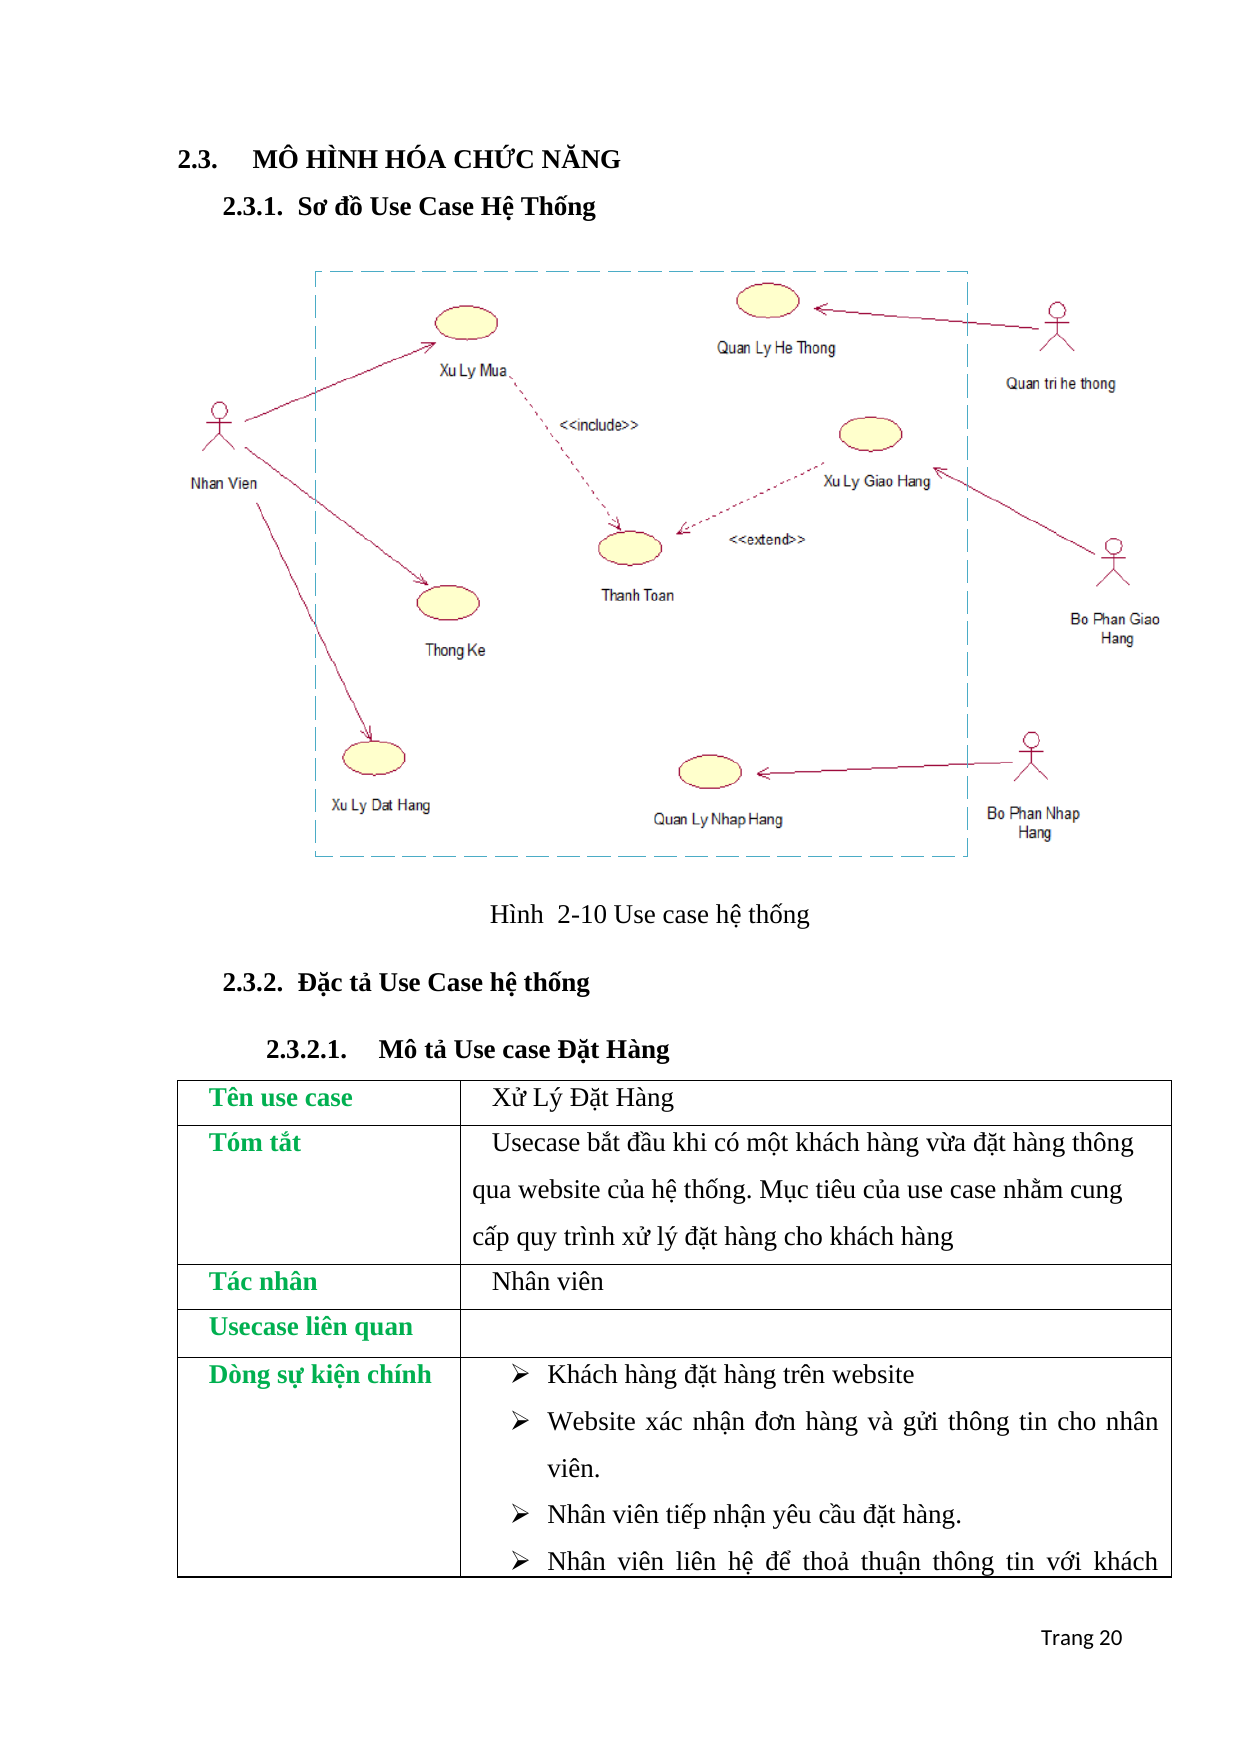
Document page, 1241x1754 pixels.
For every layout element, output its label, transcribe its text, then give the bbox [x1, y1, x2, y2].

table_header Xử Lý Đặt Hàng [461, 1081, 1171, 1125]
picture [177, 257, 1188, 864]
list MÔ HÌNH HÓA CHỨC NĂNG [177, 143, 1122, 174]
table_cell Usecase bắt đầu khi có một khách hàng vừa đặt hàng thông qua website của hệ thống. Mục tiêu của use case nhằm cung cấp quy trình xử lý đặt hàng cho khách hàng [461, 1126, 1171, 1264]
table_cell Nhân viên [461, 1265, 1171, 1309]
table_cell Tóm tắt [178, 1126, 460, 1264]
table_cell Tác nhân [178, 1265, 460, 1309]
subtitle Mô tả Use case Đặt Hàng [266, 1033, 1122, 1064]
table_cell Usecase liên quan [178, 1310, 460, 1357]
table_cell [461, 1358, 1171, 1576]
table_cell Dòng sự kiện chính [178, 1358, 460, 1576]
list Sơ đồ Use Case Hệ Thống [222, 190, 1122, 221]
table_cell [461, 1310, 1171, 1357]
list Đặc tả Use Case hệ thống [222, 966, 1122, 997]
table_header Tên use case [178, 1081, 460, 1125]
